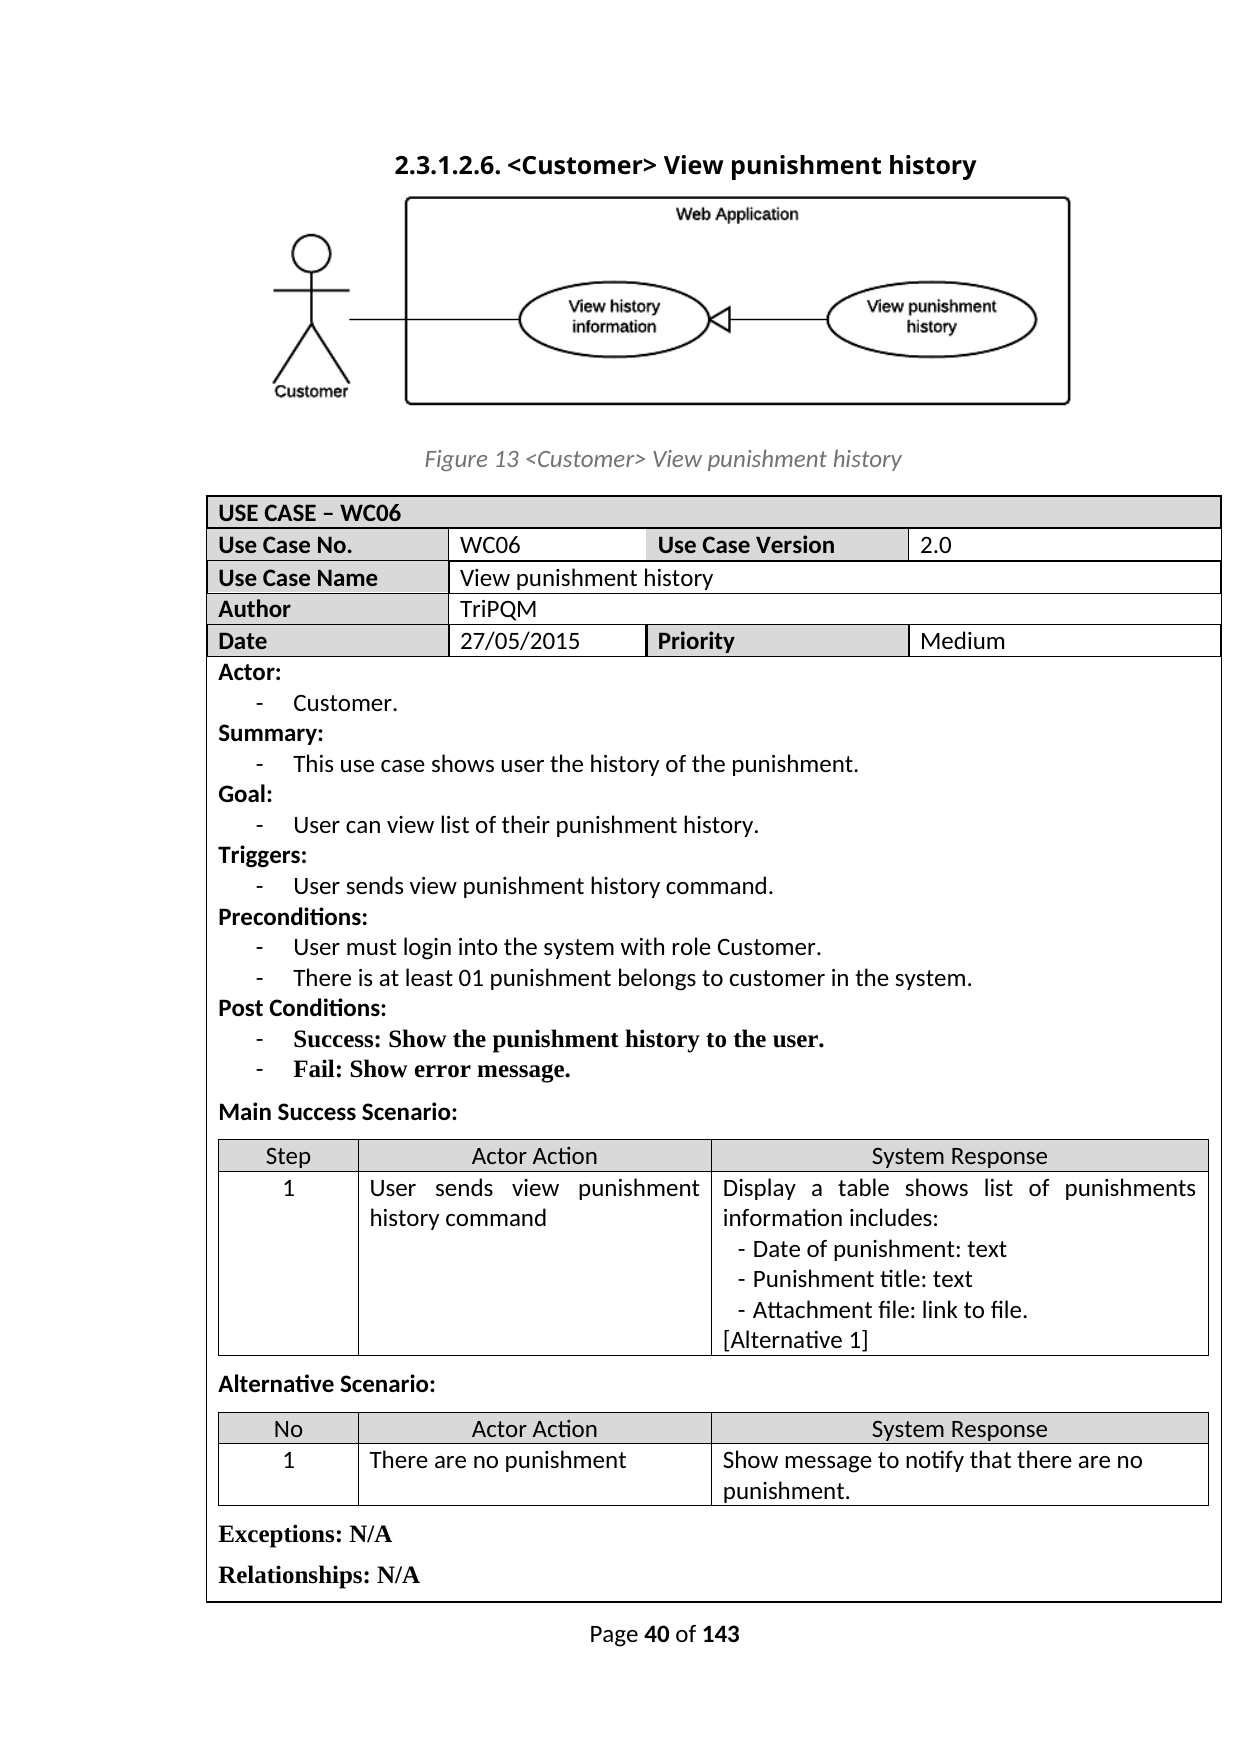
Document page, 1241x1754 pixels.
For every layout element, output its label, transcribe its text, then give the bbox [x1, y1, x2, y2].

table_cell Use Case Name [208, 561, 448, 592]
table_cell View punishment history [450, 562, 1220, 592]
table_cell Medium [910, 625, 1220, 656]
picture [237, 184, 1092, 424]
table_cell Use Case Version [646, 529, 908, 560]
table_cell 2.0 [909, 529, 1221, 560]
table_cell Use Case No. [207, 529, 448, 560]
table_cell Date [208, 625, 448, 656]
table_cell WC06 [449, 529, 646, 560]
table_cell Author [207, 594, 448, 624]
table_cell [207, 657, 1221, 1601]
table_cell Priority [648, 625, 908, 656]
table_cell 27/05/2015 [450, 625, 645, 656]
subtitle <Customer> View punishment history [394, 148, 1122, 182]
table_header USE CASE – WC06 [208, 497, 1220, 527]
table_cell TriPQM [449, 594, 1221, 624]
